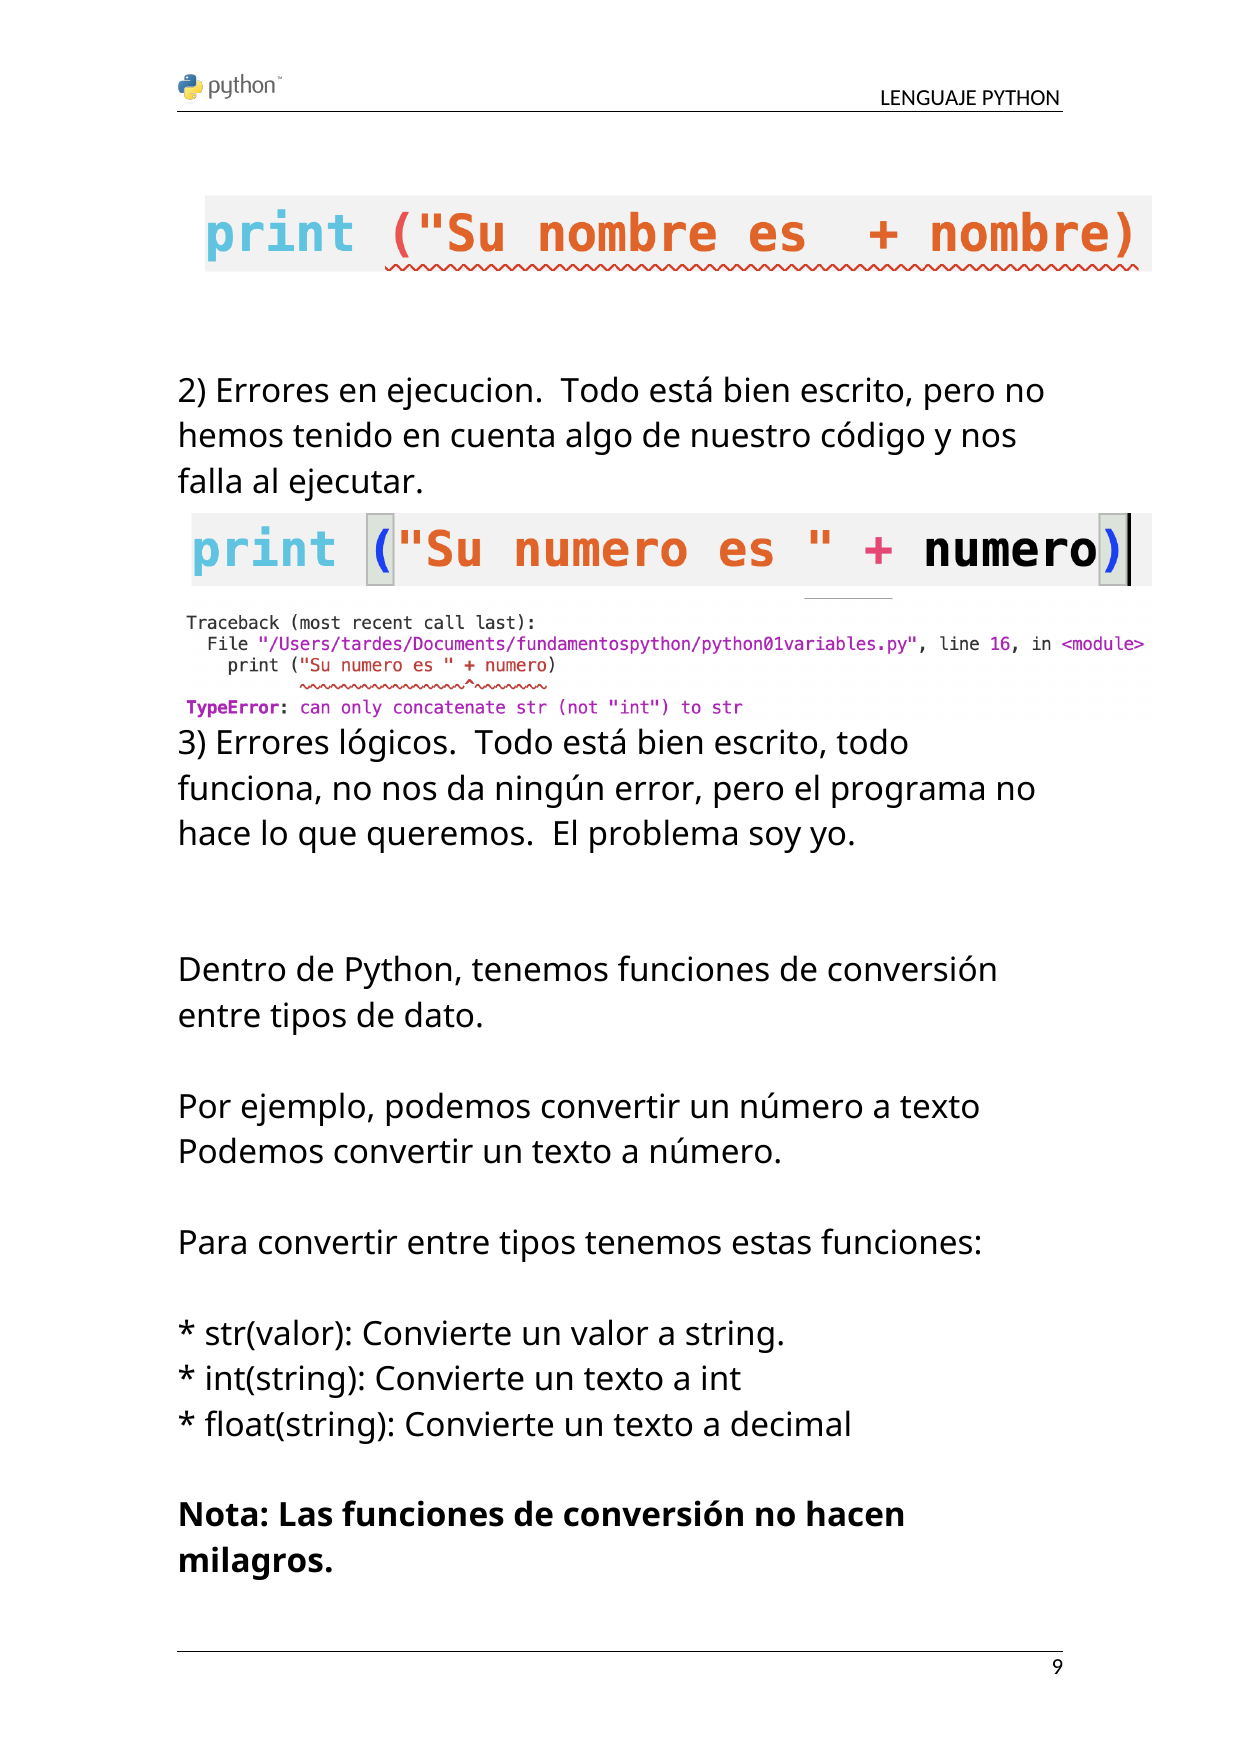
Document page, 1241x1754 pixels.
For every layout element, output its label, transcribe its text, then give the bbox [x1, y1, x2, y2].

picture [177, 73, 283, 105]
text Dentro de Python, tenemos funciones de conversión entre tipos de dato. [177, 946, 1063, 1037]
text Podemos convertir un texto a número. [177, 1128, 1063, 1173]
text * str(valor): Convierte un valor a string. [177, 1309, 1063, 1355]
text Para convertir entre tipos tenemos estas funciones: [177, 1219, 1063, 1264]
text Por ejemplo, podemos convertir un número a texto [177, 1082, 1063, 1128]
text 3) Errores lógicos. Todo está bien escrito, todo funciona, no nos da ningún error, pero el programa no hace lo que queremos. El problema soy yo. [177, 719, 1063, 855]
text * float(string): Convierte un texto a decimal [177, 1400, 1063, 1446]
picture [177, 503, 1152, 719]
text Nota: Las funciones de conversión no hacen milagros. [177, 1491, 1063, 1582]
picture [177, 193, 1152, 276]
text * int(string): Convierte un texto a int [177, 1355, 1063, 1400]
text 2) Errores en ejecucion. Todo está bien escrito, pero no hemos tenido en cuenta algo de nuestro código y nos falla al ejecutar. [177, 367, 1063, 503]
